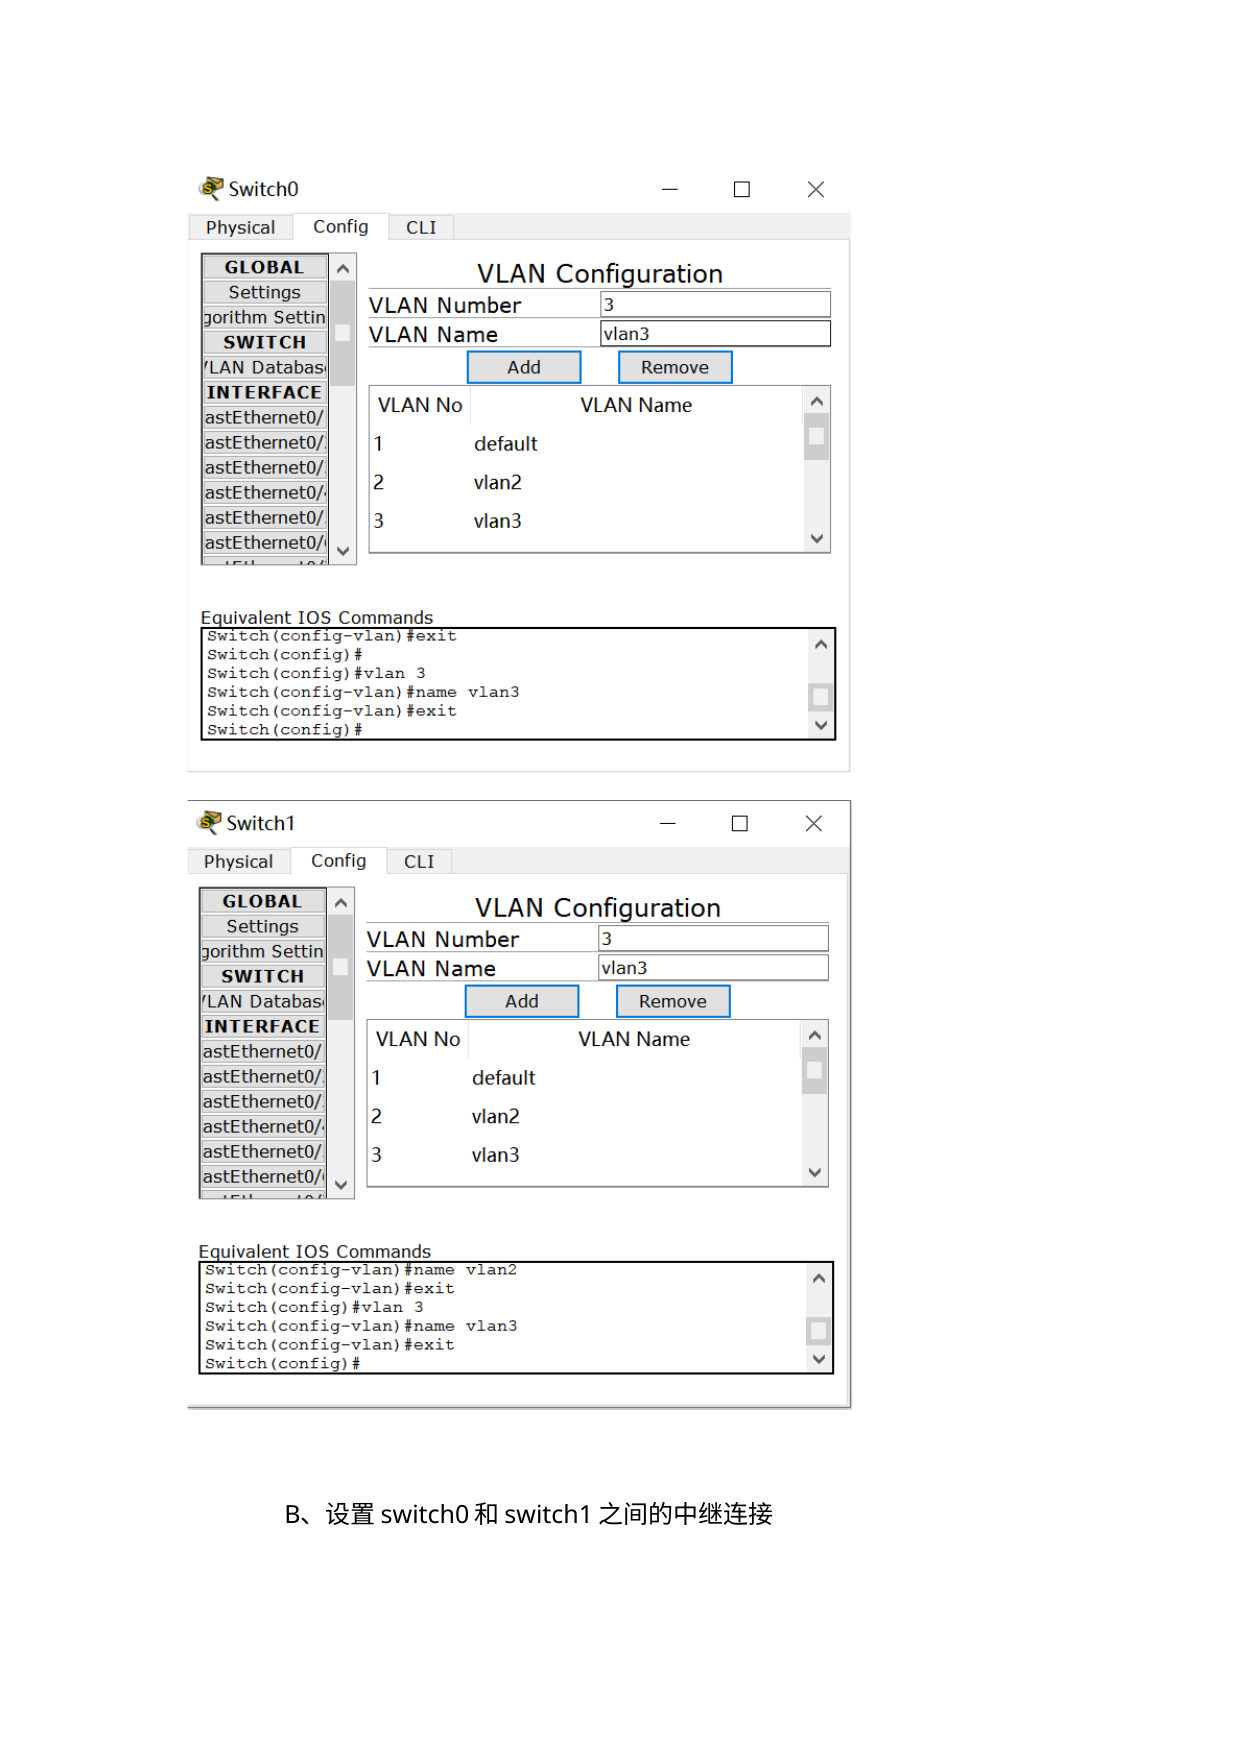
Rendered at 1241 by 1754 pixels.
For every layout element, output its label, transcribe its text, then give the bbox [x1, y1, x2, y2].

list 设置switch0和switch1之间的中继连接 [284, 1480, 1053, 1545]
picture [187, 169, 852, 773]
picture [187, 800, 853, 1410]
